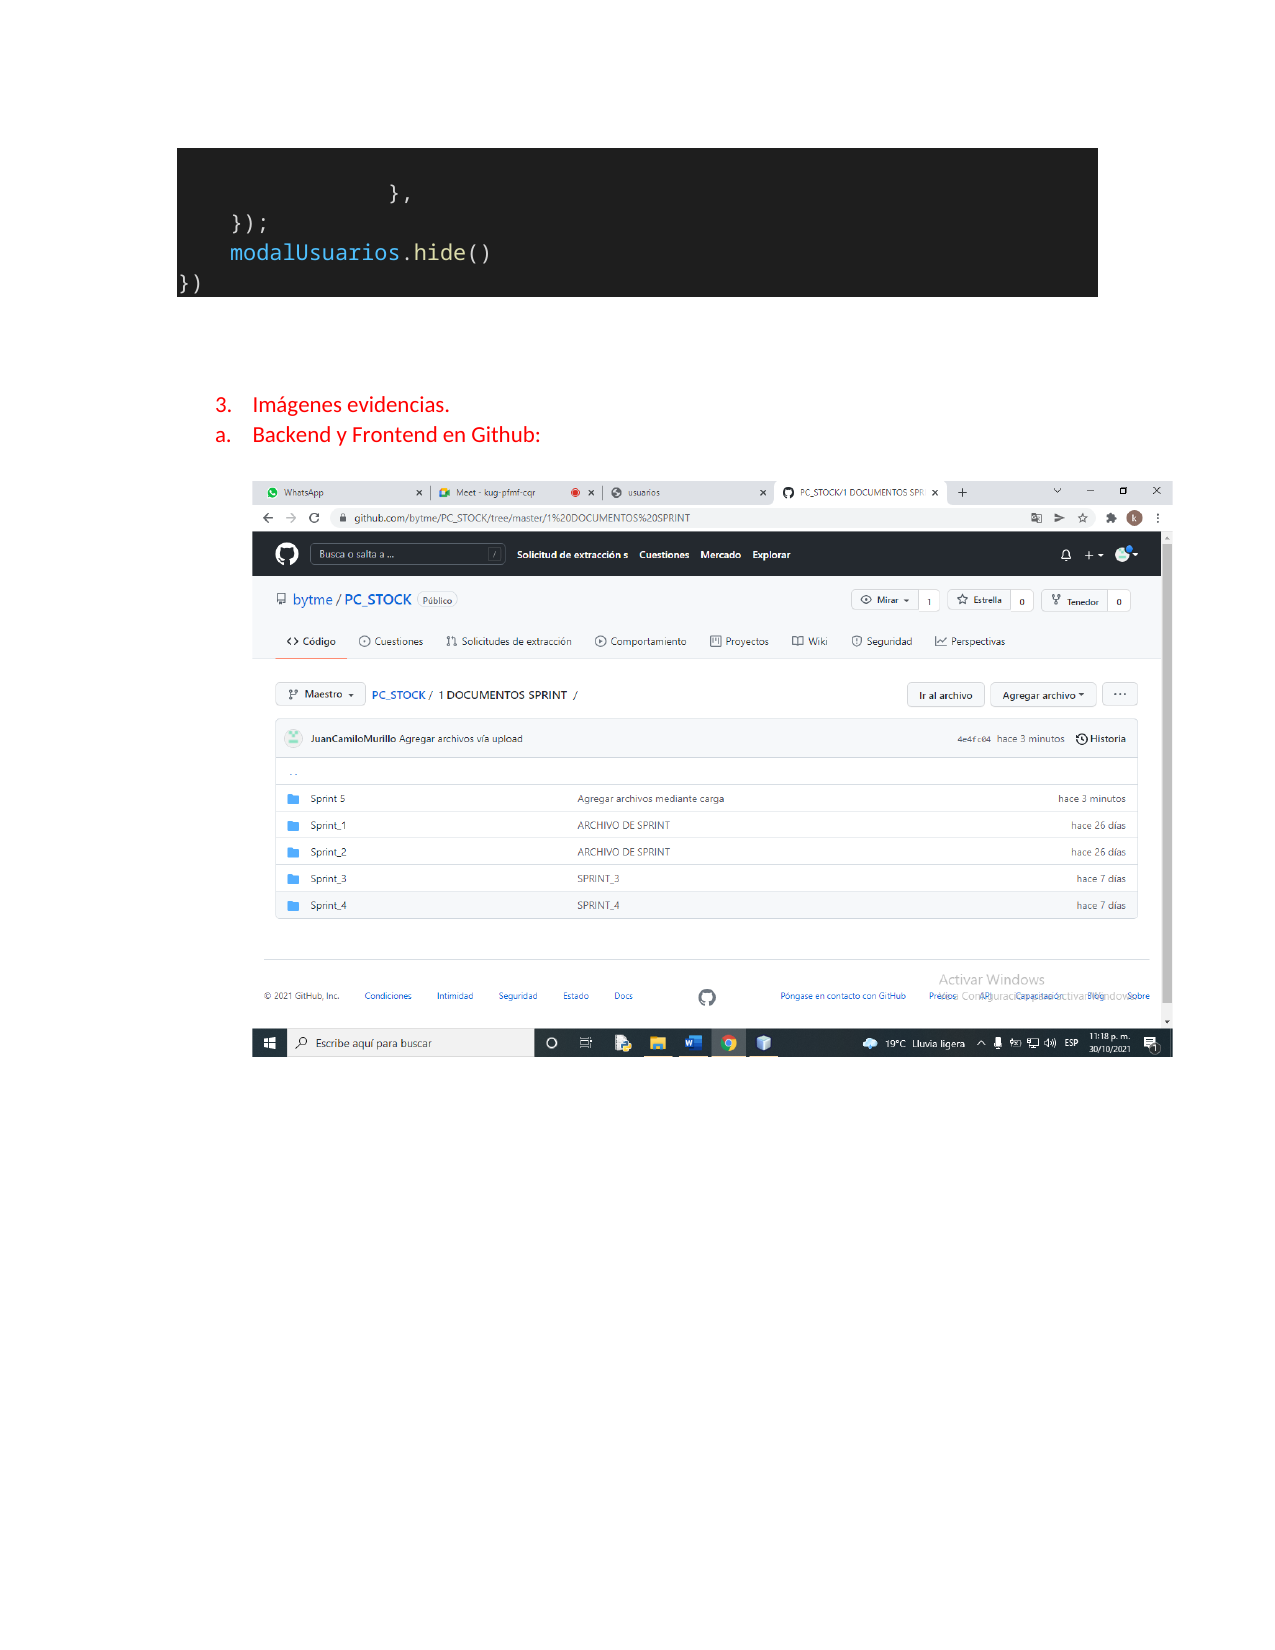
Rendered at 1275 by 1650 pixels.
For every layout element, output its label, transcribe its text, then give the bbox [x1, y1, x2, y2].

list Imágenes evidencias. [215, 390, 1098, 418]
text modalUsuarios.hide() [177, 237, 1098, 267]
text }); [177, 207, 1098, 237]
picture [252, 481, 1173, 1057]
text }, [177, 177, 1098, 207]
list Backend y Frontend en Github: [215, 421, 1098, 448]
text }) [177, 267, 1098, 297]
